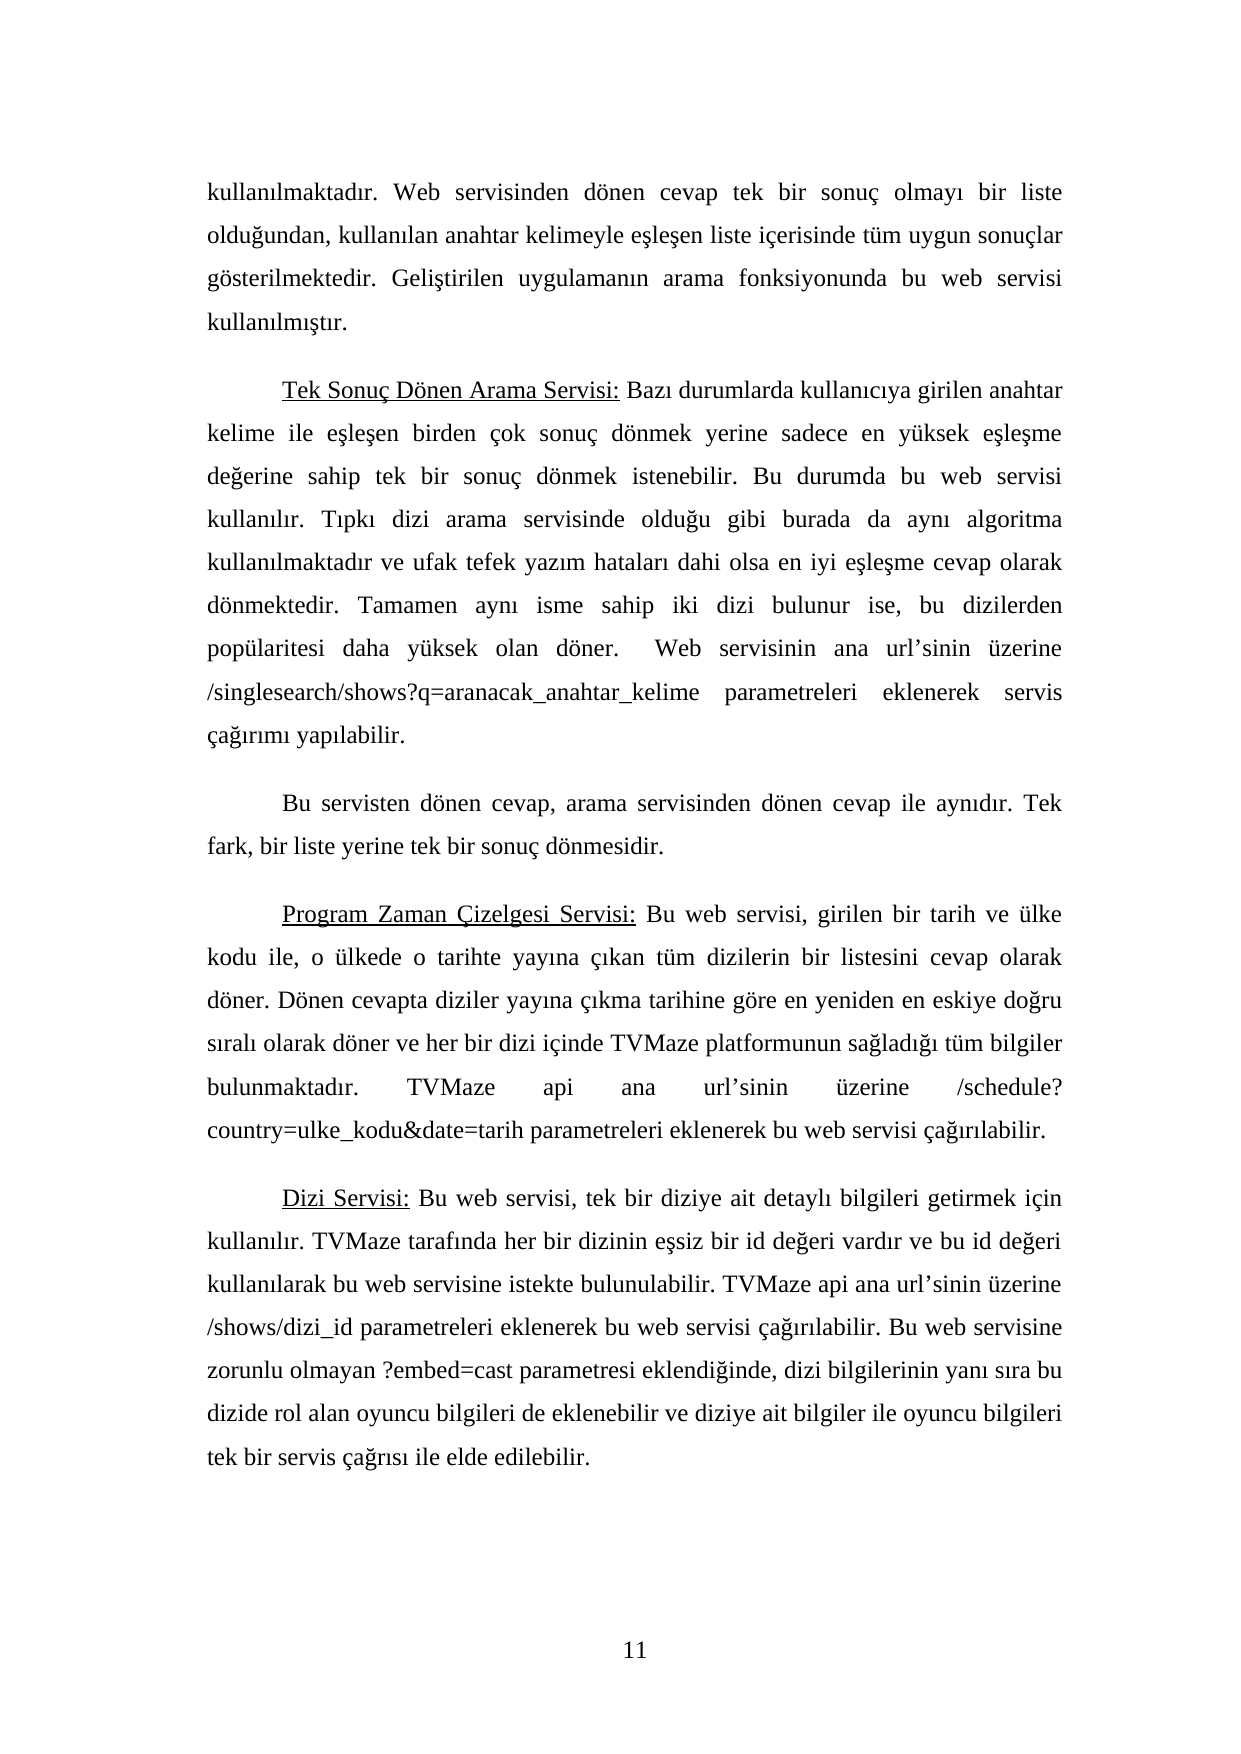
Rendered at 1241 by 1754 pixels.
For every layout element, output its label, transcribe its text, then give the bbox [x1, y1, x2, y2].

text Bu servisten dönen cevap, arama servisinden dönen cevap ile aynıdır. Tek fark, bir liste yerine tek bir sonuç dönmesidir. [207, 788, 1063, 860]
text Dizi Servisi: Bu web servisi, tek bir diziye ait detaylı bilgileri getirmek için kullanılır. TVMaze tarafında her bir dizinin eşsiz bir id değeri vardır ve bu id değeri kullanılarak bu web servisine istekte bulunulabilir. TVMaze api ana url’sinin üzerine /shows/dizi_id parametreleri eklenerek bu web servisi çağırılabilir. Bu web servisine zorunlu olmayan ?embed=cast parametresi eklendiğinde, dizi bilgilerinin yanı sıra bu dizide rol alan oyuncu bilgileri de eklenebilir ve diziye ait bilgiler ile oyuncu bilgileri tek bir servis çağrısı ile elde edilebilir. [207, 1183, 1063, 1470]
text Program Zaman Çizelgesi Servisi: Bu web servisi, girilen bir tarih ve ülke kodu ile, o ülkede o tarihte yayına çıkan tüm dizilerin bir listesini cevap olarak döner. Dönen cevapta diziler yayına çıkma tarihine göre en yeniden en eskiye doğru sıralı olarak döner ve her bir dizi içinde TVMaze platformunun sağladığı tüm bilgiler bulunmaktadır. TVMaze api ana url’sinin üzerine /schedule?country=ulke_kodu&date=tarih parametreleri eklenerek bu web servisi çağırılabilir. [207, 899, 1063, 1143]
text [207, 177, 1063, 335]
text Tek Sonuç Dönen Arama Servisi: Bazı durumlarda kullanıcıya girilen anahtar kelime ile eşleşen birden çok sonuç dönmek yerine sadece en yüksek eşleşme değerine sahip tek bir sonuç dönmek istenebilir. Bu durumda bu web servisi kullanılır. Tıpkı dizi arama servisinde olduğu gibi burada da aynı algoritma kullanılmaktadır ve ufak tefek yazım hataları dahi olsa en iyi eşleşme cevap olarak dönmektedir. Tamamen aynı isme sahip iki dizi bulunur ise, bu dizilerden popülaritesi daha yüksek olan döner. Web servisinin ana url’sinin üzerine /singlesearch/shows?q=aranacak_anahtar_kelime parametreleri eklenerek servis çağırımı yapılabilir. [207, 375, 1063, 748]
